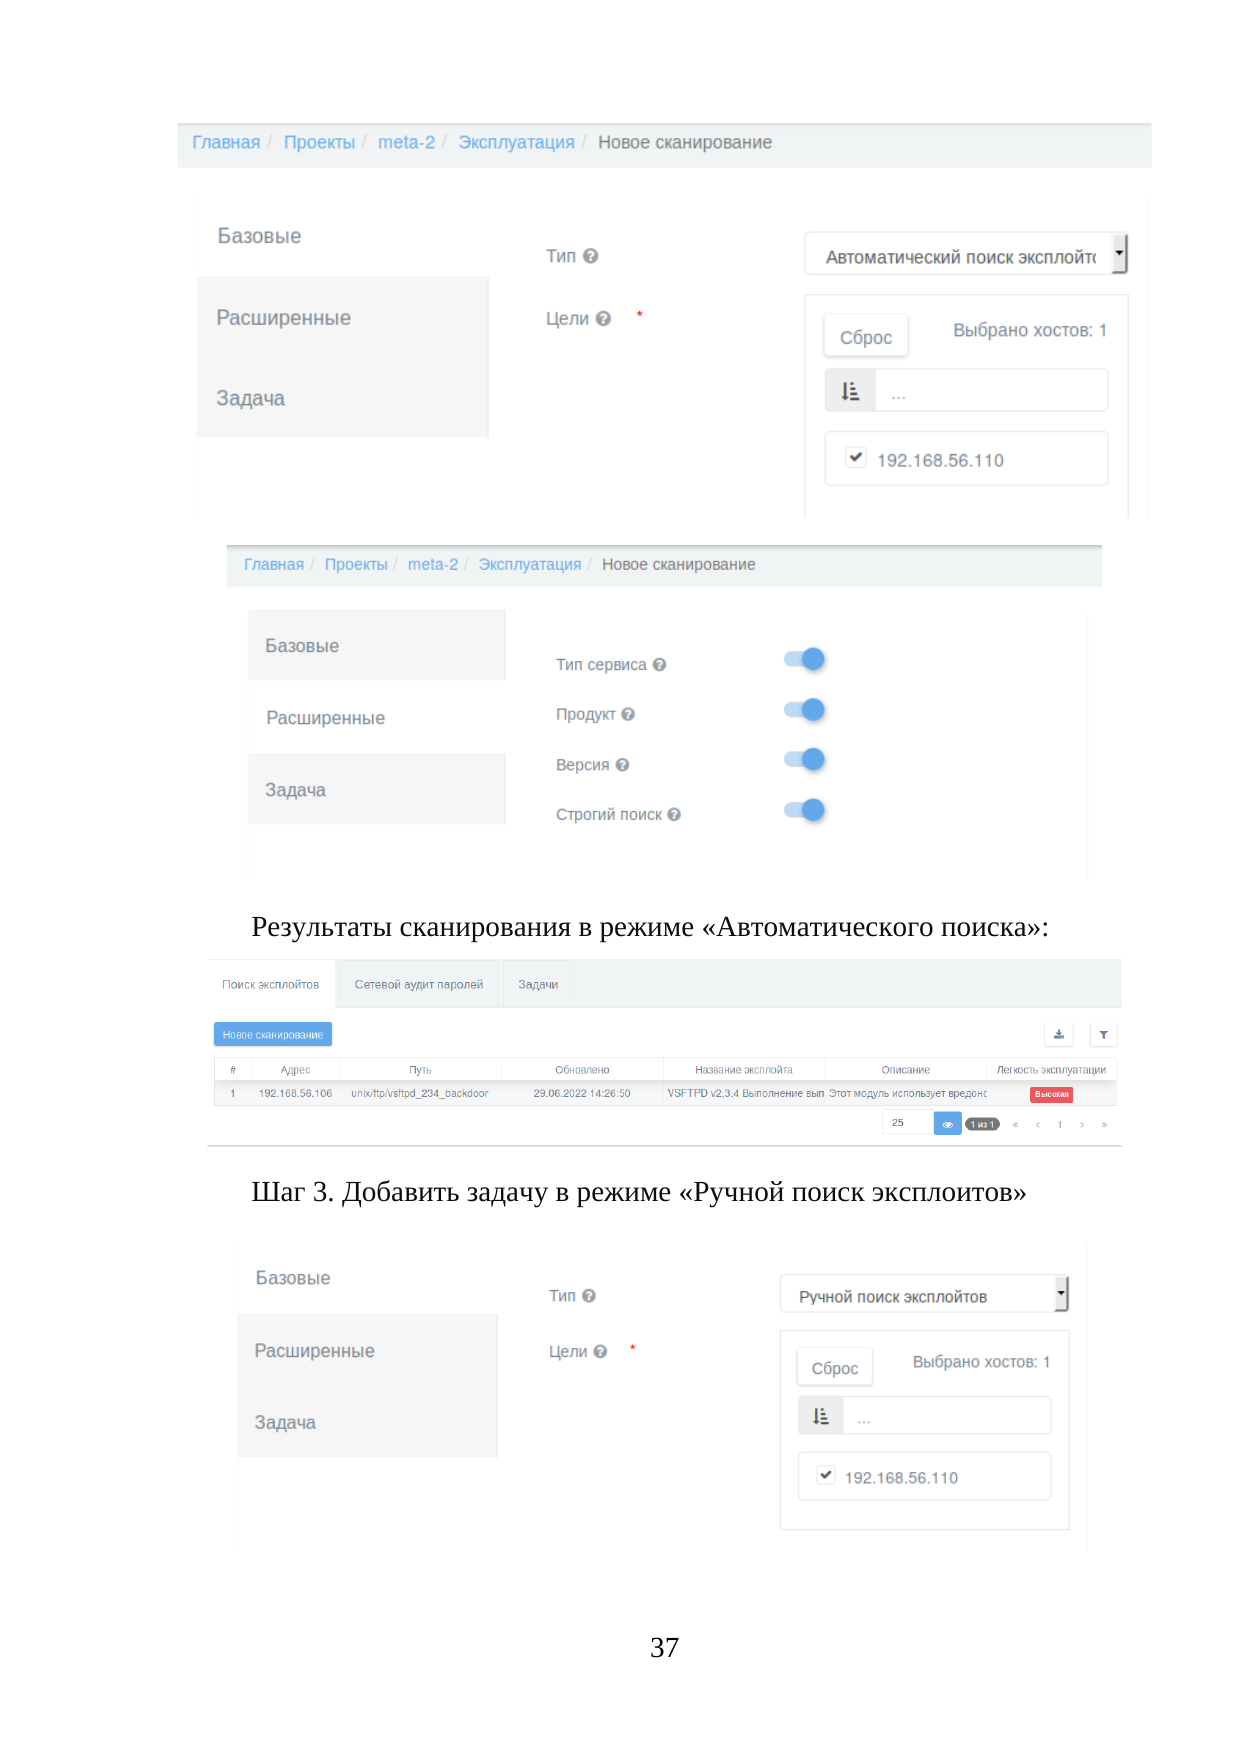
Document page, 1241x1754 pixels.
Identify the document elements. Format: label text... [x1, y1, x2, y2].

text Результаты сканирования в режиме «Автоматического поиска»: [177, 909, 1152, 943]
picture [177, 123, 1152, 518]
picture [207, 959, 1122, 1147]
picture [226, 545, 1103, 882]
text Шаг 3. Добавить задачу в режиме «Ручной поиск эксплоитов» [177, 1174, 1152, 1208]
picture [233, 1224, 1096, 1553]
